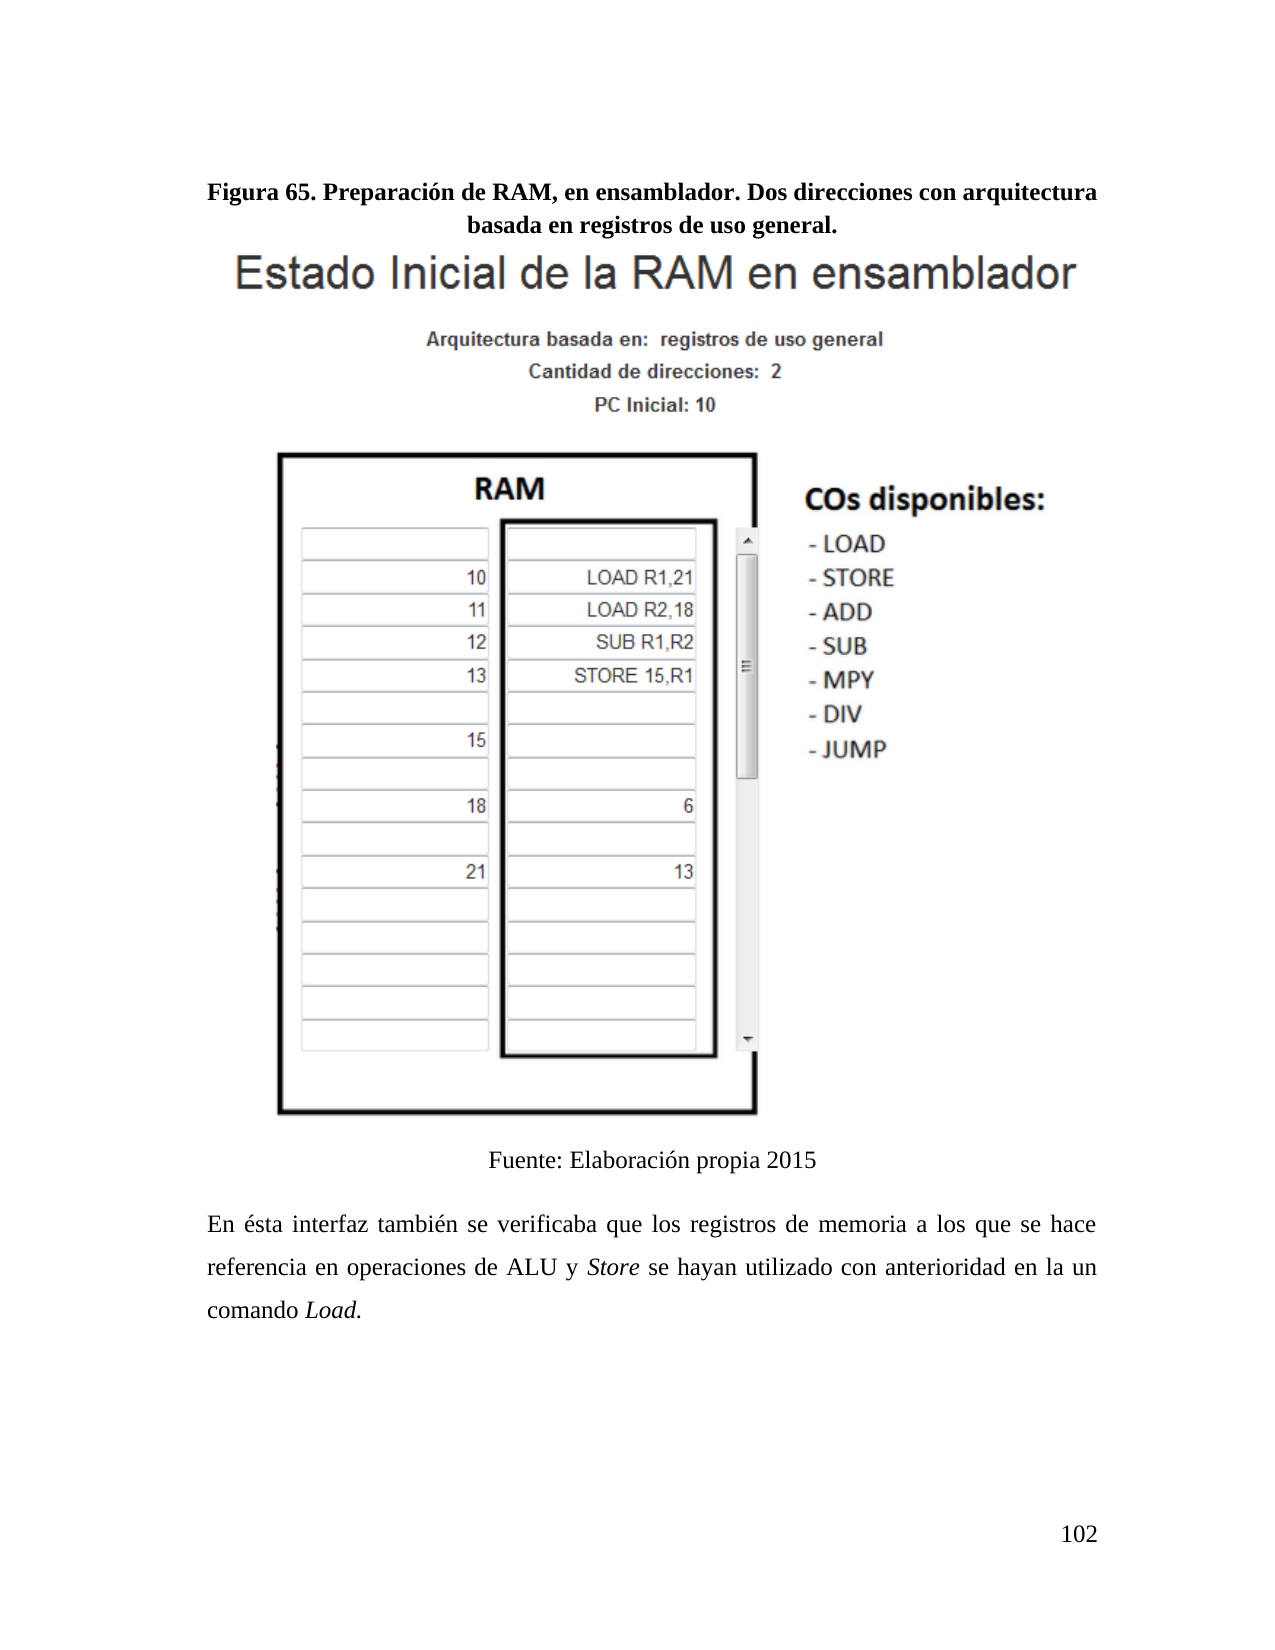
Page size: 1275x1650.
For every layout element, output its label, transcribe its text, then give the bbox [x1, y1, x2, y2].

text En ésta interfaz también se verificaba que los registros de memoria a los que se hace referencia en operaciones de ALU y Store se hayan utilizado con anterioridad en la un comando Load. [207, 1209, 1098, 1324]
subtitle Figura 65. Preparación de RAM, en ensamblador. Dos direcciones con arquitectura basada en registros de uso general. [207, 177, 1098, 239]
picture [208, 243, 1097, 1131]
text Fuente: Elaboración propia 2015 [207, 1145, 1098, 1174]
